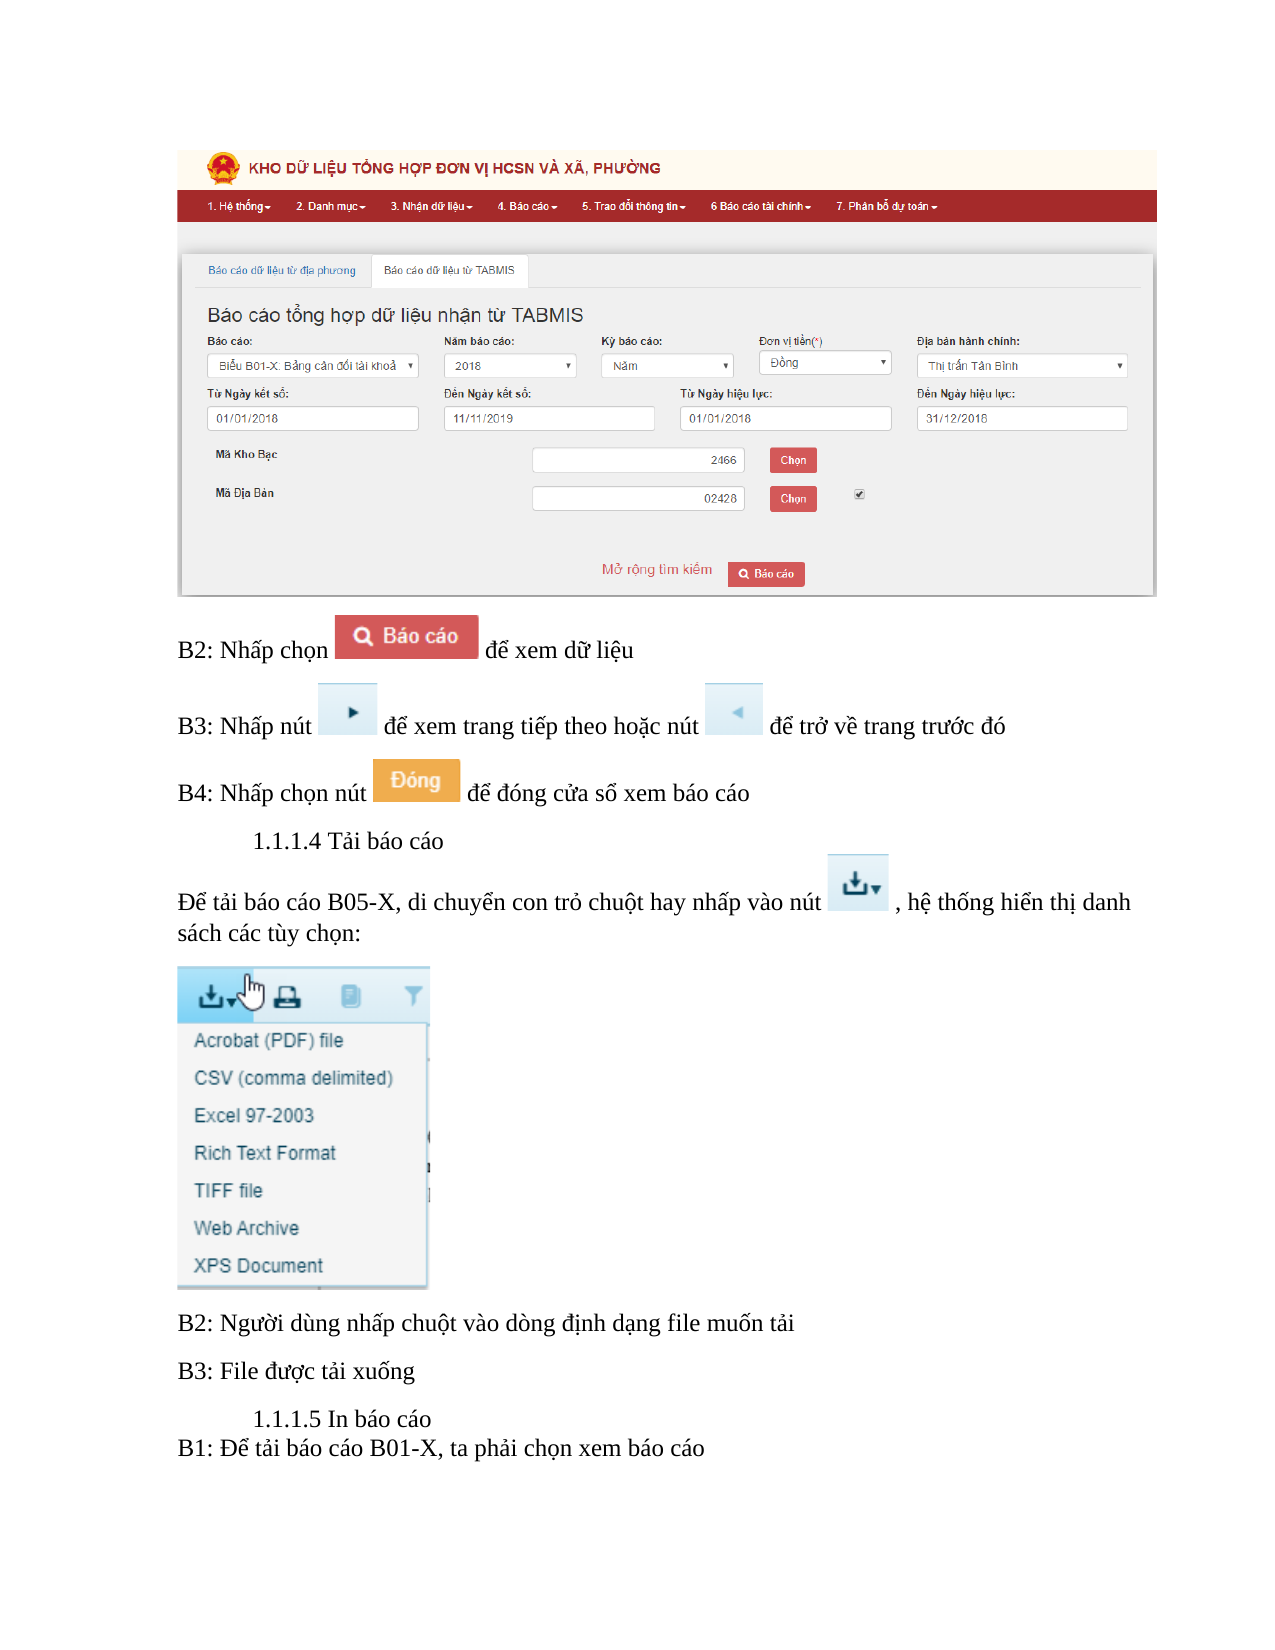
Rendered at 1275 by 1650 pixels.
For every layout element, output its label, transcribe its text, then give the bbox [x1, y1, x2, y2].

text Để tải báo cáo B05-X, di chuyển con trỏ chuột hay nhấp vào nút , hệ thống hiển thị danh sách các tùy chọn: [177, 854, 1157, 947]
text Tải báo cáo [252, 826, 1157, 854]
text B3: File được tải xuống [177, 1356, 1157, 1385]
text B4: Nhấp chọn nút để đóng cửa sổ xem báo cáo [177, 759, 1157, 807]
picture [318, 683, 378, 735]
picture [177, 150, 1157, 597]
text In báo cáo [252, 1404, 1157, 1433]
picture [705, 683, 763, 735]
text B2: Người dùng nhấp chuột vào dòng định dạng file muốn tải [177, 1308, 1157, 1337]
picture [334, 615, 479, 659]
text B1: Để tải báo cáo B01-X, ta phải chọn xem báo cáo [177, 1433, 1157, 1461]
picture [827, 854, 889, 911]
picture [177, 966, 431, 1290]
text B3: Nhấp nút để xem trang tiếp theo hoặc nút để trở về trang trước đó [177, 683, 1157, 740]
picture [373, 759, 461, 802]
text B2: Nhấp chọn để xem dữ liệu [177, 615, 1157, 664]
